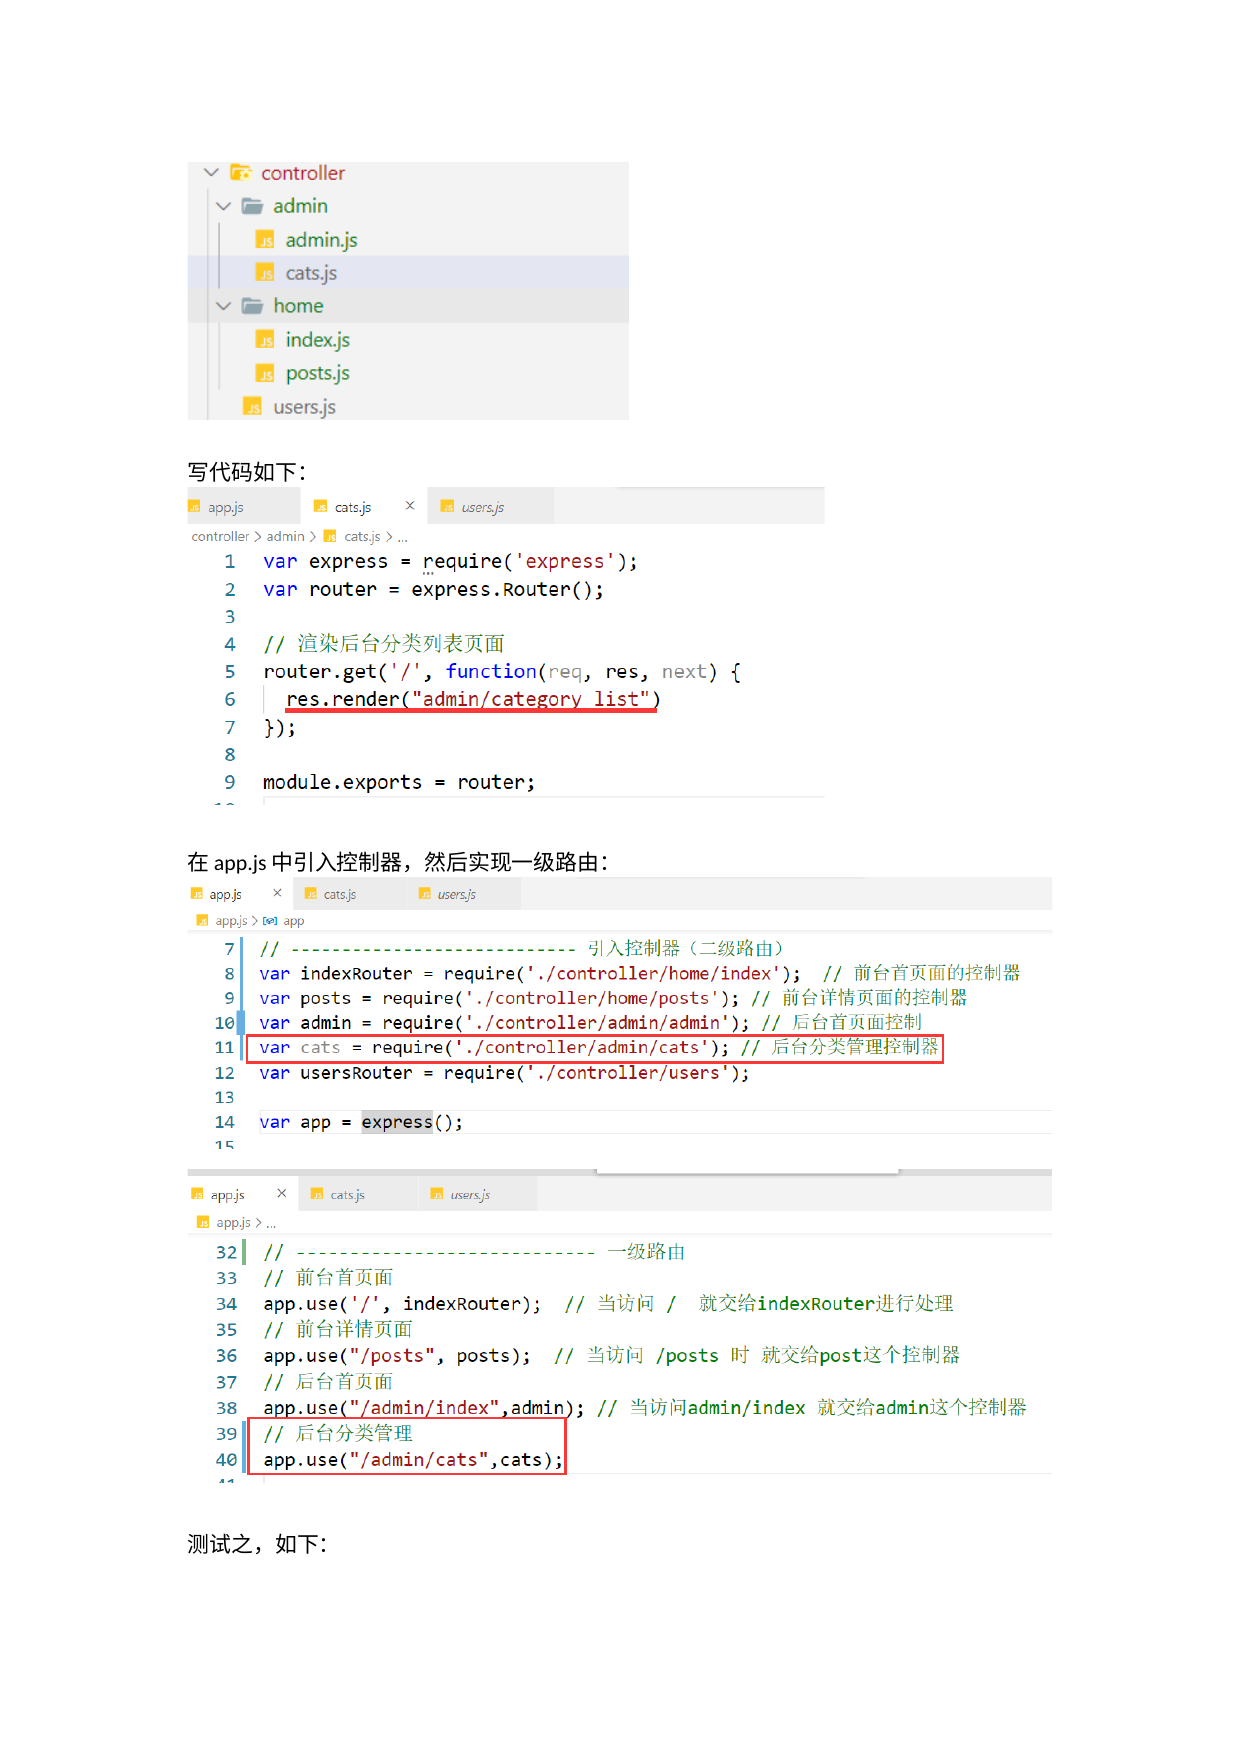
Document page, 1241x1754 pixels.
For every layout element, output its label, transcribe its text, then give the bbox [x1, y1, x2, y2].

list 写代码如下： [187, 454, 1053, 487]
picture [187, 487, 825, 805]
picture [187, 162, 629, 420]
picture [187, 1169, 1052, 1483]
picture [187, 877, 1053, 1149]
list 在app.js中引入控制器，然后实现一级路由： [187, 844, 1053, 877]
list 测试之，如下： [187, 1527, 1053, 1559]
